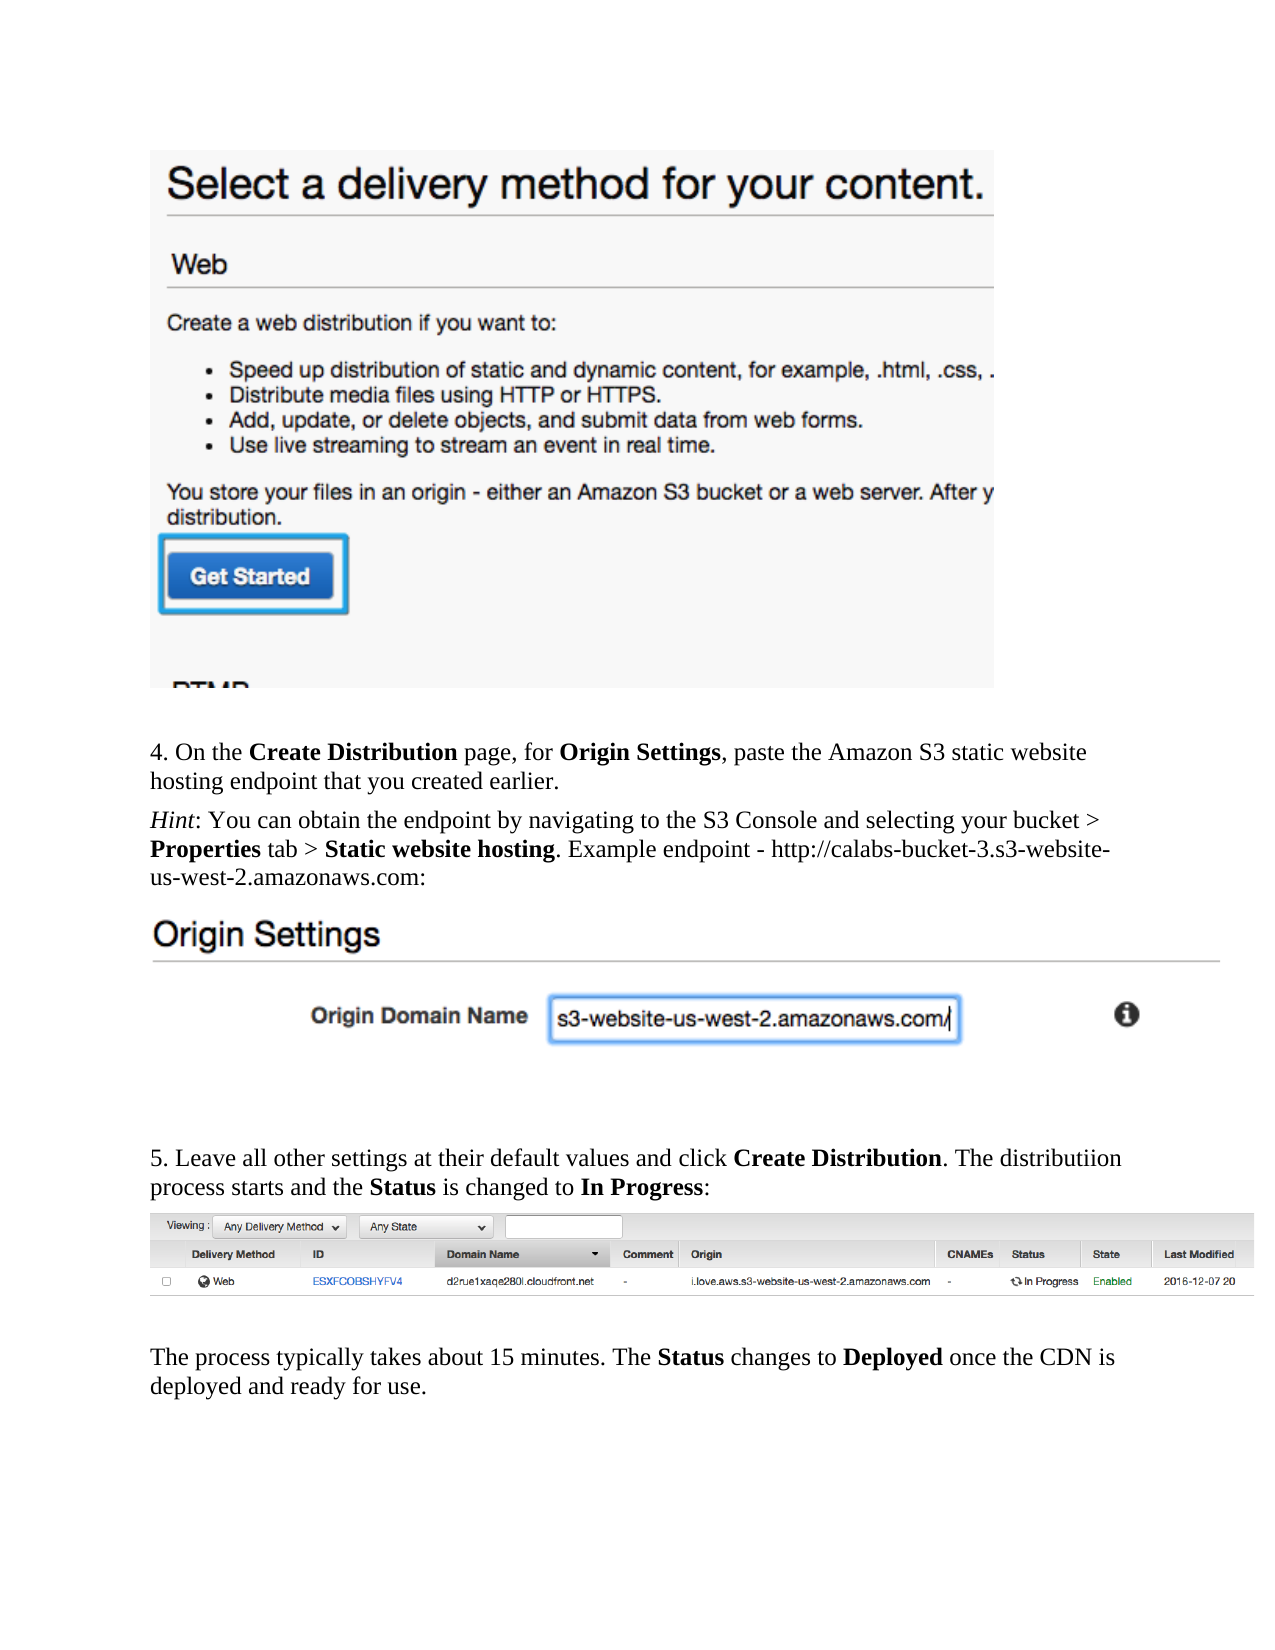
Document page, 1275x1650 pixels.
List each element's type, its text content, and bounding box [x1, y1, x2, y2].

picture [150, 1210, 1255, 1332]
text Hint: You can obtain the endpoint by navigating to the S3 Console and selecting your bucket > Properties tab > Static website hosting. Example endpoint - http://calabs-bucket-3.s3-website-us-west-2.amazonaws.com: [150, 805, 1125, 891]
text The process typically takes about 15 minutes. The Status changes to Deployed once the CDN is deployed and ready for use. [150, 1342, 1125, 1400]
text 5. Leave all other settings at their default values and click Create Distribution. The distributiion process starts and the Status is changed to In Progress: [150, 1143, 1125, 1200]
text 4. On the Create Distribution page, for Origin Settings, paste the Amazon S3 static website hosting endpoint that you created earlier. [150, 737, 1125, 794]
picture [150, 901, 1221, 1055]
picture [150, 150, 994, 688]
